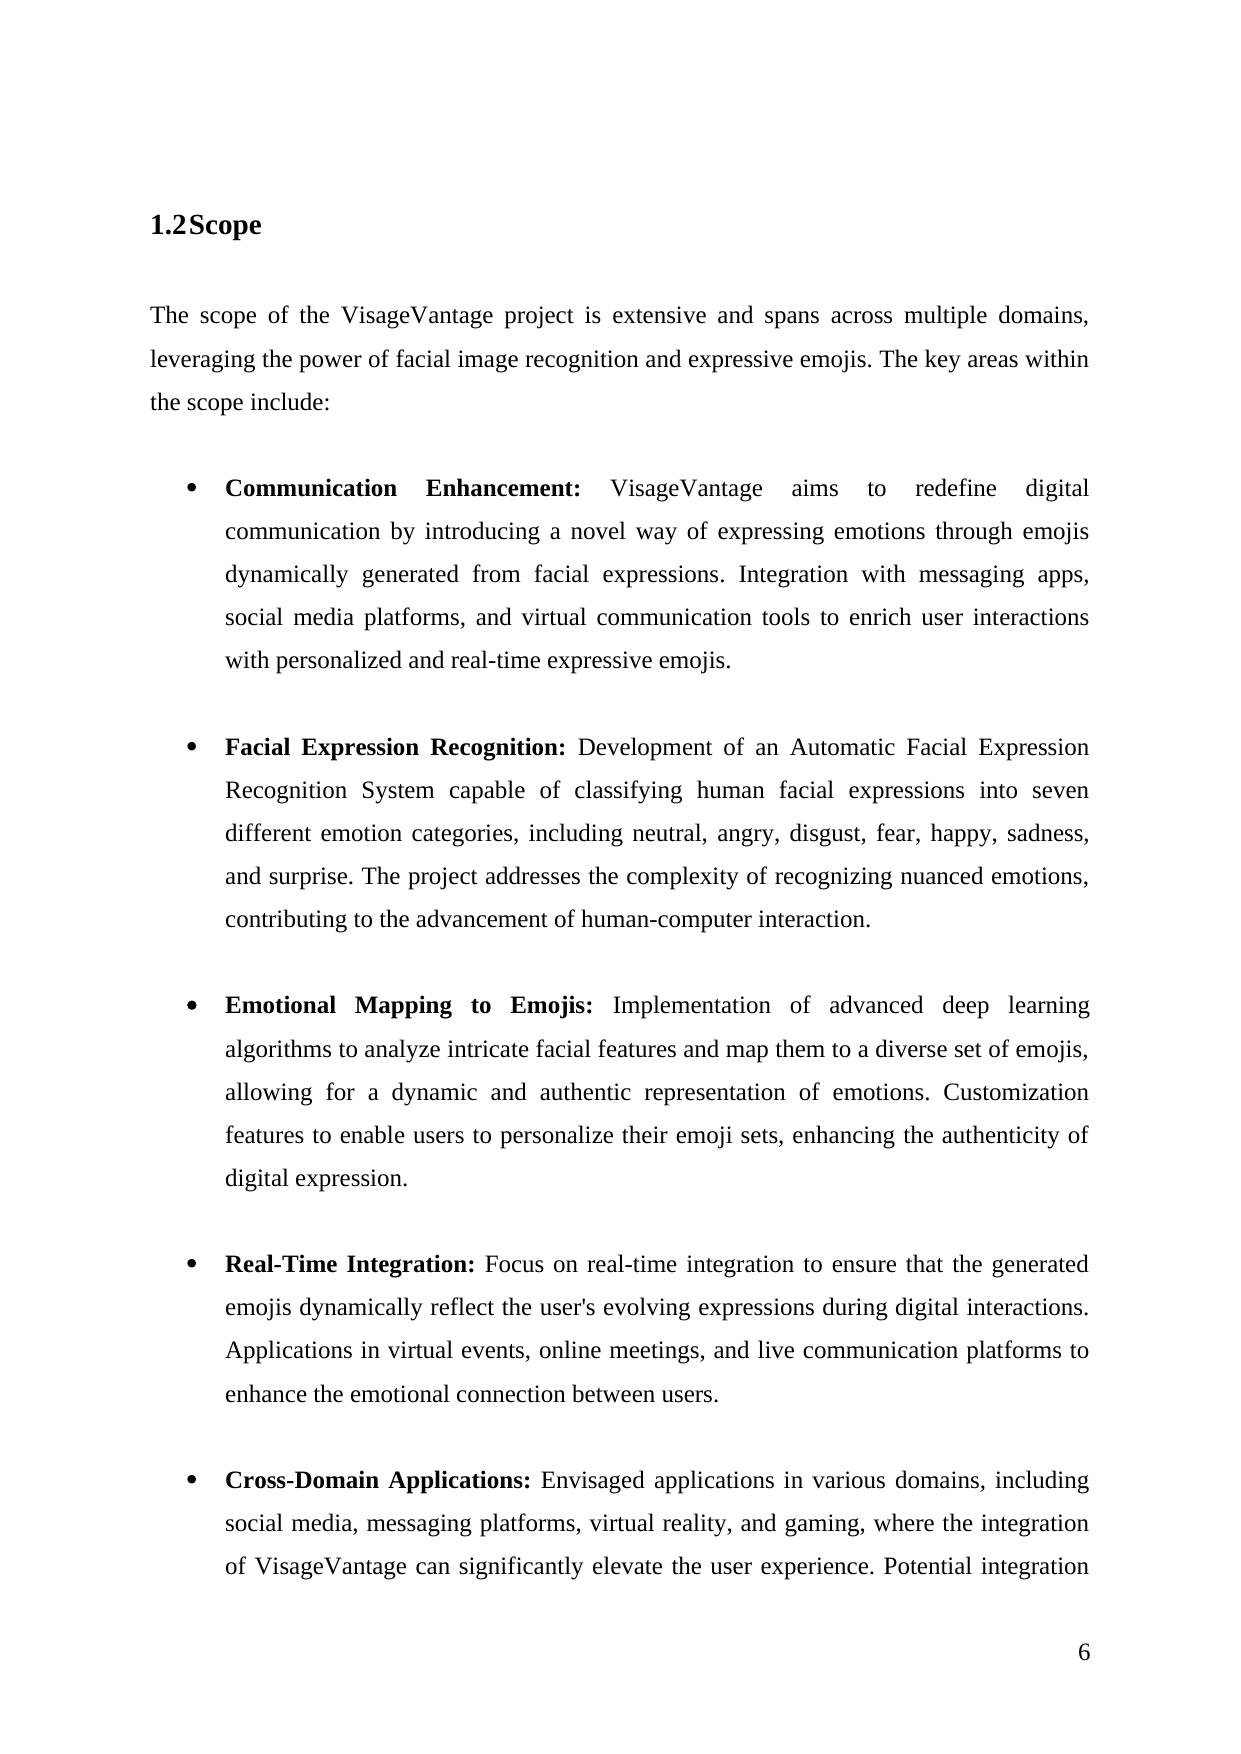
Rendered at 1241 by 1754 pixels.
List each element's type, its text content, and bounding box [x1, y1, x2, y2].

list Emotional Mapping to Emojis: Implementation of advanced deep learning algorithms to analyze intricate facial features and map them to a diverse set of emojis, allowing for a dynamic and authentic representation of emotions. Customization features to enable users to personalize their emoji sets, enhancing the authenticity of digital expression. [187, 991, 1090, 1192]
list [187, 1465, 1090, 1580]
list Communication Enhancement: VisageVantage aims to redefine digital communication by introducing a novel way of expressing emotions through emojis dynamically generated from facial expressions. Integration with messaging apps, social media platforms, and virtual communication tools to enrich user interactions with personalized and real-time expressive emojis. [187, 473, 1090, 674]
list Facial Expression Recognition: Development of an Automatic Facial Expression Recognition System capable of classifying human facial expressions into seven different emotion categories, including neutral, angry, disgust, fear, happy, sadness, and surprise. The project addresses the complexity of recognizing nuanced emotions, contributing to the advancement of human-computer interaction. [187, 732, 1090, 933]
text The scope of the VisageVantage project is extensive and spans across multiple domains, leveraging the power of facial image recognition and expressive emojis. The key areas within the scope include: [150, 301, 1090, 416]
list Real-Time Integration: Focus on real-time integration to ensure that the generated emojis dynamically reflect the user's evolving expressions during digital interactions. Applications in virtual events, online meetings, and live communication platforms to enhance the emotional connection between users. [187, 1249, 1090, 1407]
list Scope [150, 207, 1090, 241]
